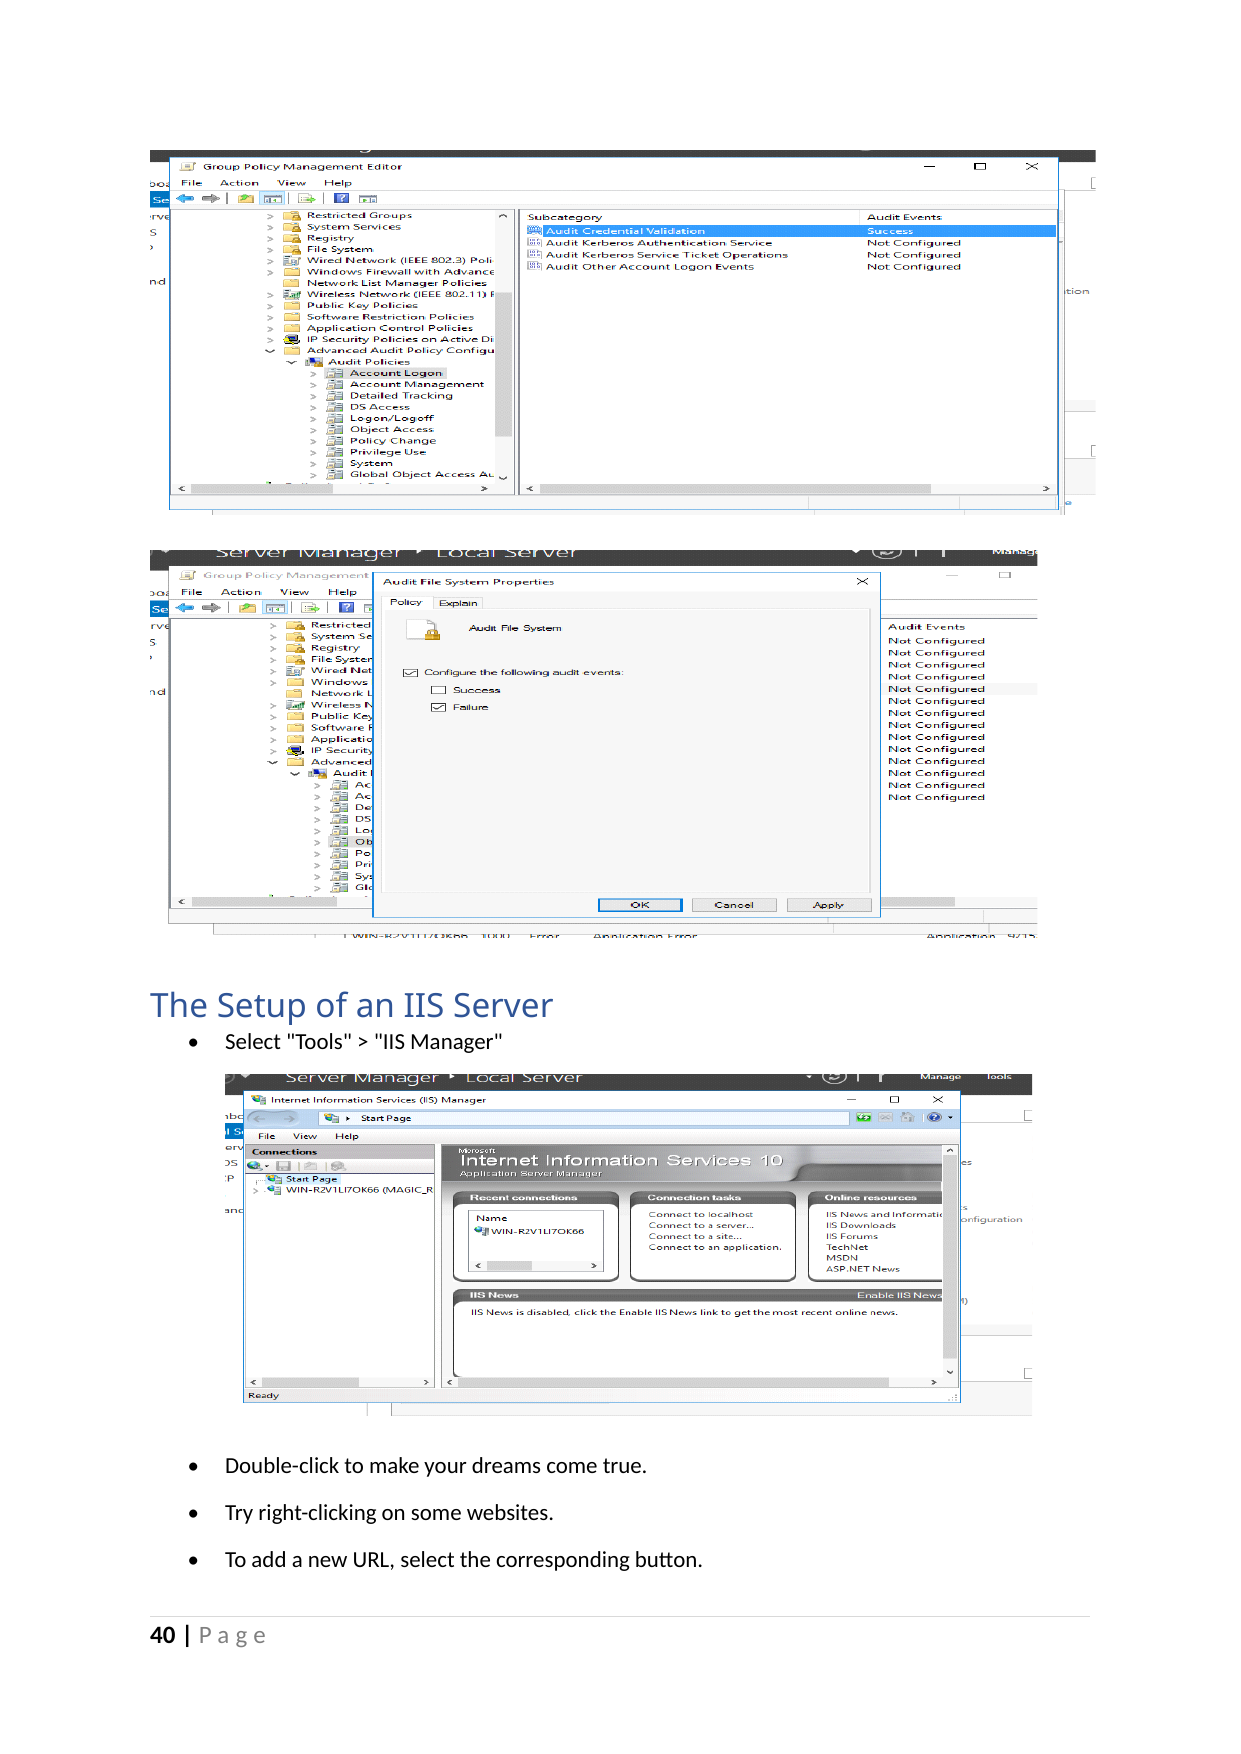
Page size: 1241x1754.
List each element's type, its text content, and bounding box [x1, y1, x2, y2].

list Try right-clicking on some websites. [187, 1498, 1090, 1526]
list Double-click to make your dreams come true. [187, 1452, 1090, 1479]
subtitle The Setup of an IIS Server [150, 982, 1090, 1027]
picture [150, 550, 1038, 938]
picture [150, 150, 1096, 515]
list To add a new URL, select the corresponding button. [187, 1545, 1090, 1573]
picture [225, 1074, 1033, 1416]
list Select "Tools" > "IIS Manager" [187, 1027, 1090, 1055]
